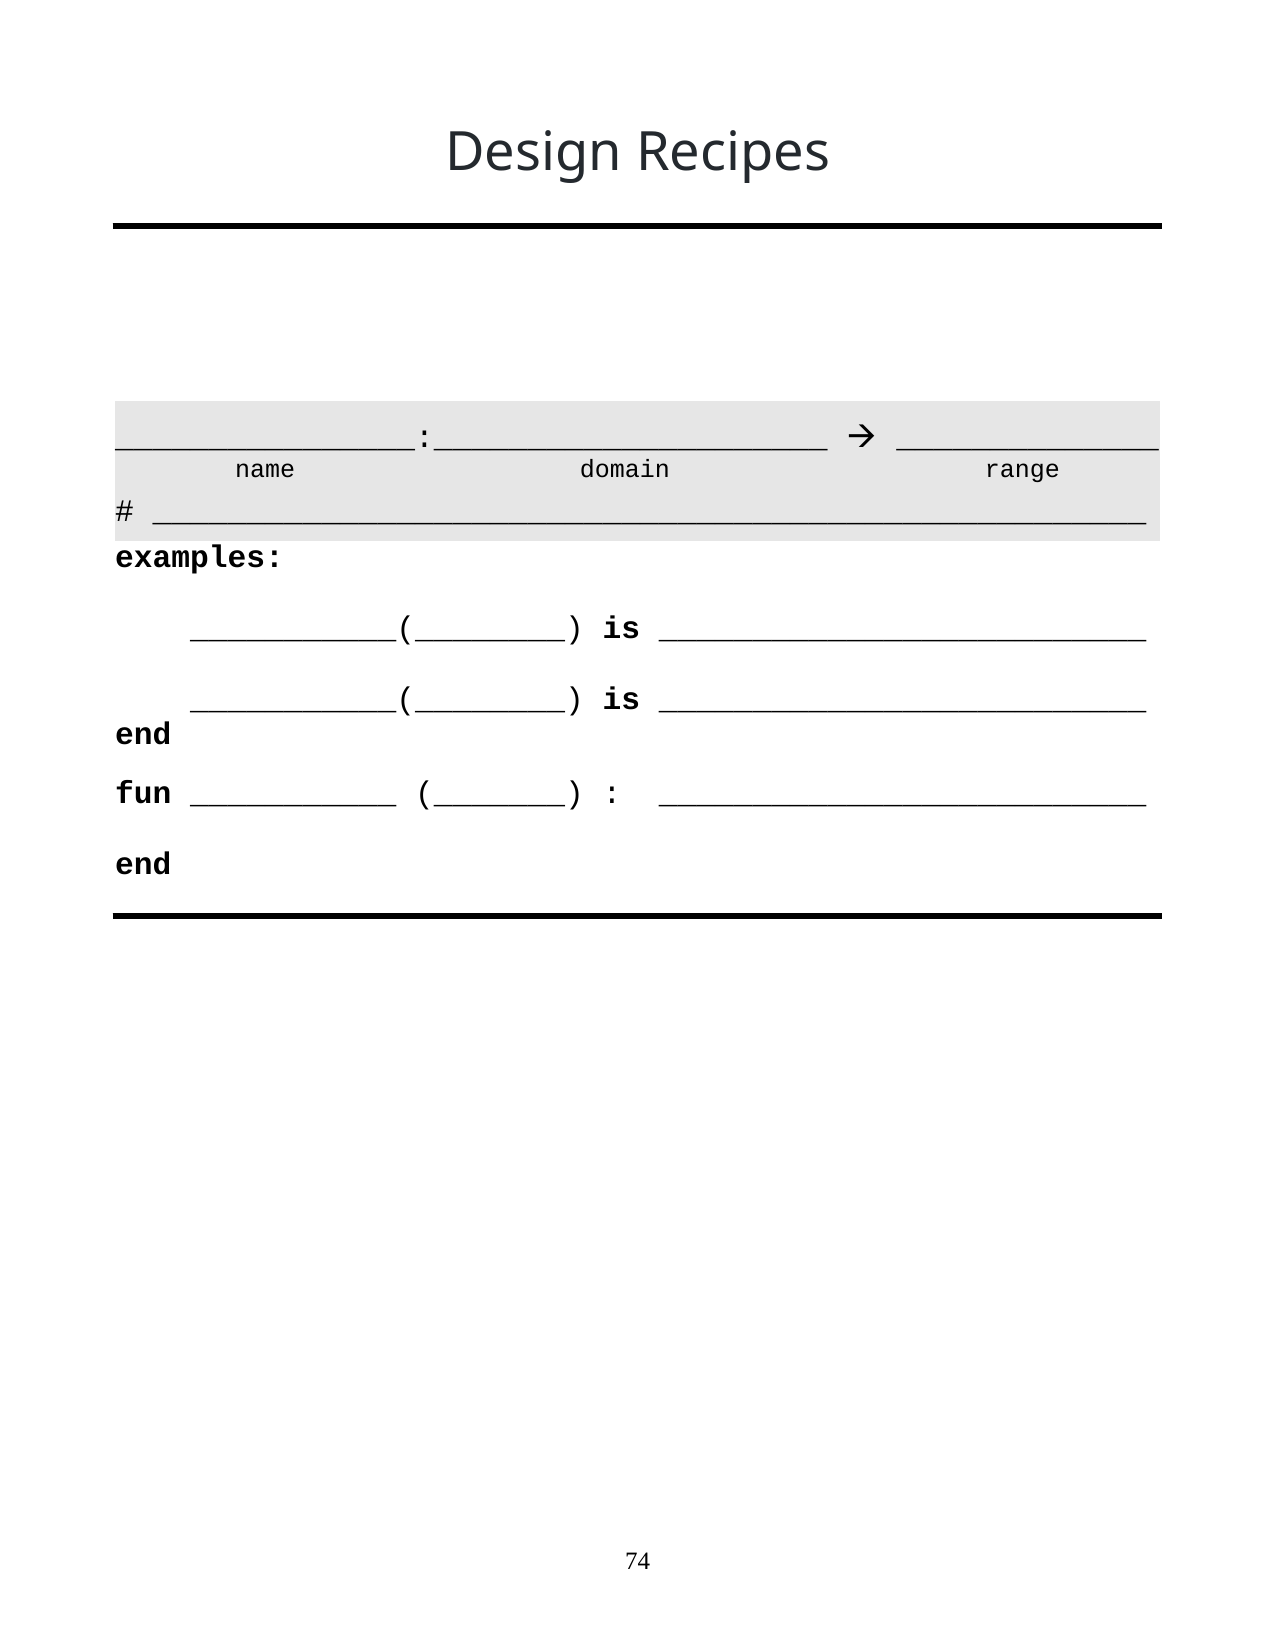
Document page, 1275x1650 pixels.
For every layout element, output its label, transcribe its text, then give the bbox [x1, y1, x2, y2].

table_header ________________:_____________________ ______________ name domain range # _____________________________________________________ [115, 401, 1160, 541]
table_cell fun ___________ (_______) : __________________________ end [115, 754, 1158, 884]
table_cell examples: ___________(________) is __________________________ ___________(________) is __________________________ end [115, 541, 1158, 754]
subtitle Design Recipes [112, 112, 1162, 186]
